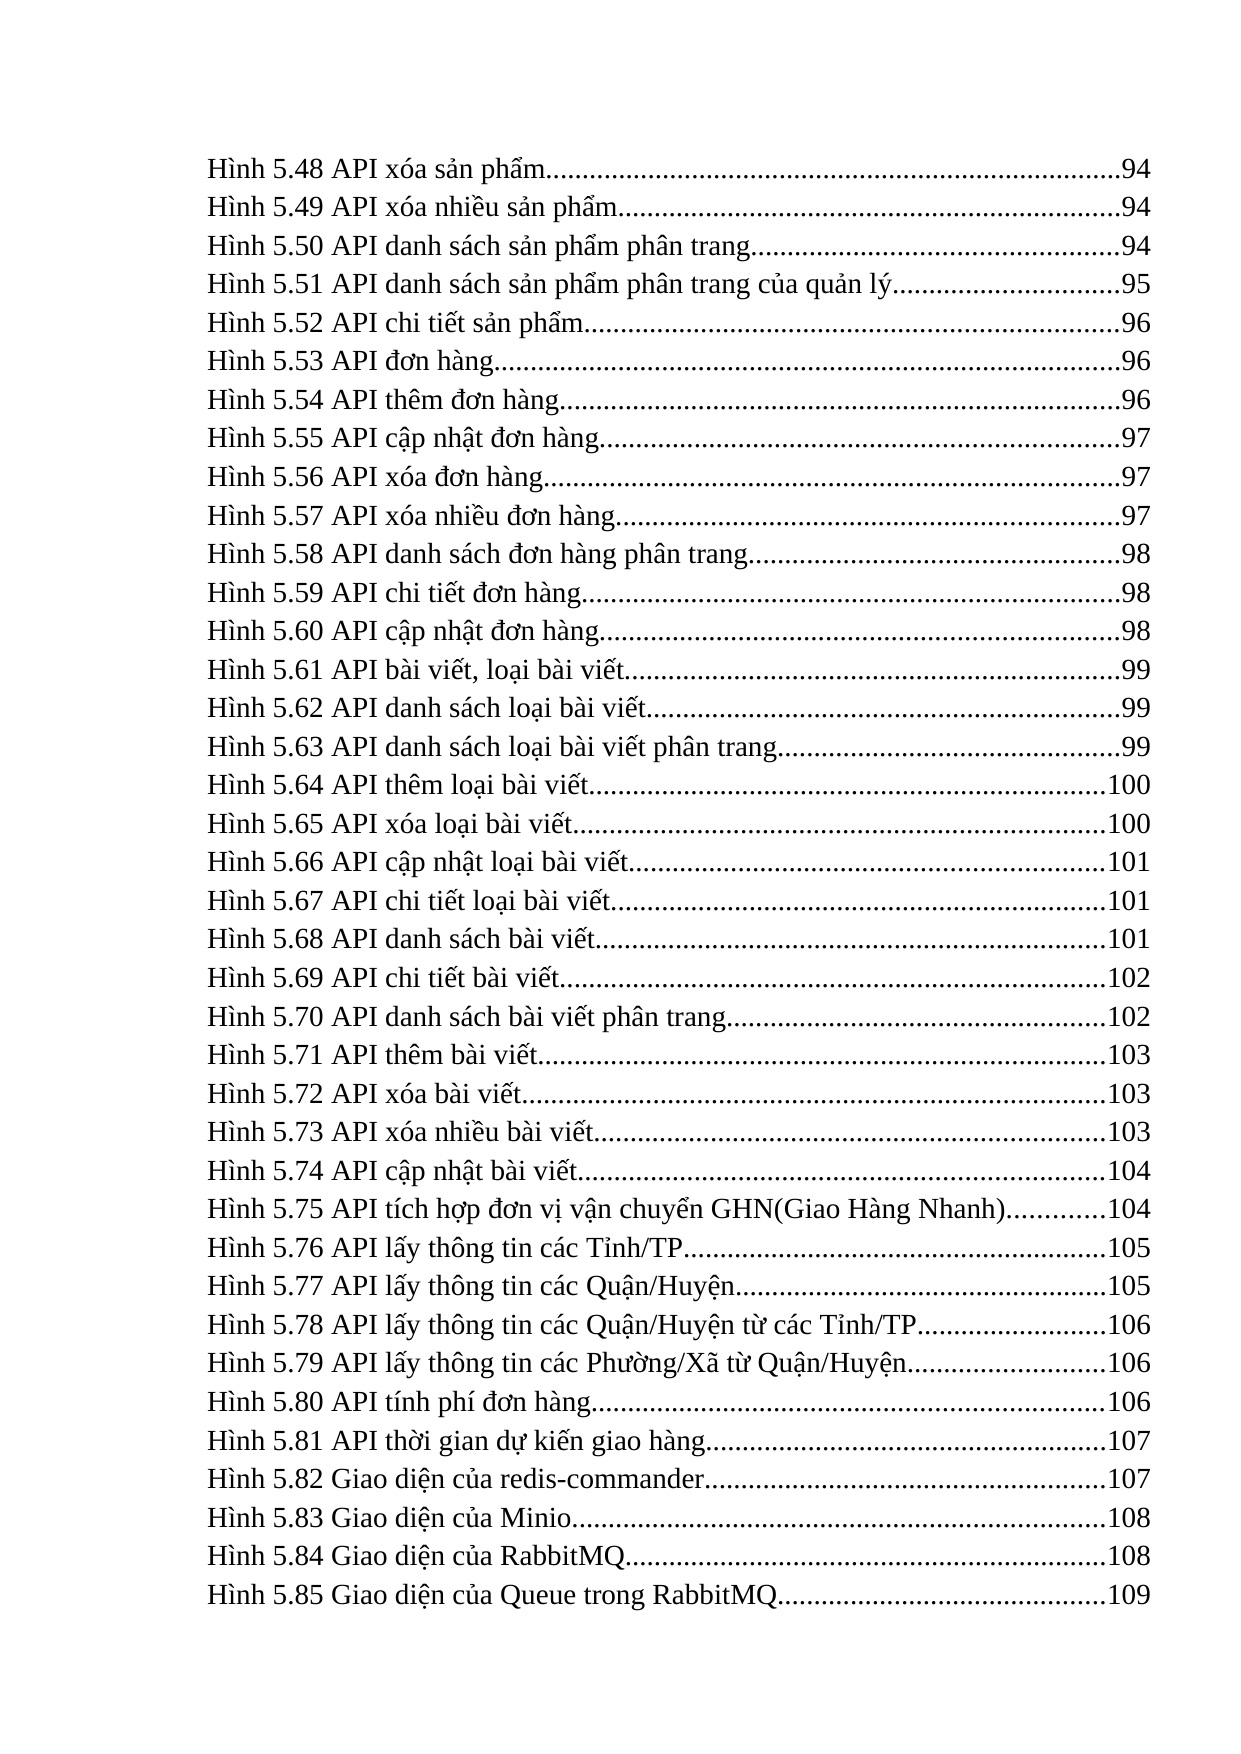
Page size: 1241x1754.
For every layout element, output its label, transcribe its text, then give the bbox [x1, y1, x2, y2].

text Hình 5.65 API xóa loại bài viết 100 [207, 806, 1152, 839]
text Hình 5.79 API lấy thông tin các Phường/Xã từ Quận/Huyện 106 [207, 1346, 1152, 1379]
text Hình 5.76 API lấy thông tin các Tỉnh/TP 105 [207, 1230, 1152, 1263]
text Hình 5.85 Giao diện của Queue trong RabbitMQ 109 [207, 1577, 1152, 1610]
text Hình 5.55 API cập nhật đơn hàng 97 [207, 421, 1152, 454]
text Hình 5.71 API thêm bài viết 103 [207, 1037, 1152, 1071]
text Hình 5.81 API thời gian dự kiến giao hàng 107 [207, 1423, 1152, 1456]
text Hình 5.67 API chi tiết loại bài viết 101 [207, 883, 1152, 917]
text Hình 5.58 API danh sách đơn hàng phân trang 98 [207, 536, 1152, 570]
text Hình 5.83 Giao diện của Minio 108 [207, 1500, 1152, 1533]
text Hình 5.48 API xóa sản phẩm 94 [207, 151, 1152, 184]
text Hình 5.63 API danh sách loại bài viết phân trang 99 [207, 729, 1152, 762]
text Hình 5.78 API lấy thông tin các Quận/Huyện từ các Tỉnh/TP 106 [207, 1307, 1152, 1341]
text Hình 5.59 API chi tiết đơn hàng 98 [207, 575, 1152, 608]
text Hình 5.53 API đơn hàng 96 [207, 343, 1152, 377]
text Hình 5.60 API cập nhật đơn hàng 98 [207, 613, 1152, 647]
text Hình 5.68 API danh sách bài viết 101 [207, 922, 1152, 955]
text Hình 5.75 API tích hợp đơn vị vận chuyển GHN(Giao Hàng Nhanh) 104 [207, 1191, 1152, 1225]
text Hình 5.73 API xóa nhiều bài viết 103 [207, 1114, 1152, 1148]
text Hình 5.69 API chi tiết bài viết 102 [207, 960, 1152, 994]
text Hình 5.61 API bài viết, loại bài viết 99 [207, 652, 1152, 685]
text Hình 5.82 Giao diện của redis-commander 107 [207, 1461, 1152, 1495]
text Hình 5.80 API tính phí đơn hàng 106 [207, 1384, 1152, 1418]
text Hình 5.57 API xóa nhiều đơn hàng 97 [207, 498, 1152, 531]
text Hình 5.84 Giao diện của RabbitMQ 108 [207, 1538, 1152, 1572]
text Hình 5.72 API xóa bài viết 103 [207, 1076, 1152, 1109]
text Hình 5.49 API xóa nhiều sản phẩm 94 [207, 189, 1152, 223]
text Hình 5.77 API lấy thông tin các Quận/Huyện 105 [207, 1268, 1152, 1302]
text Hình 5.50 API danh sách sản phẩm phân trang 94 [207, 228, 1152, 261]
text Hình 5.62 API danh sách loại bài viết 99 [207, 690, 1152, 724]
text Hình 5.52 API chi tiết sản phẩm 96 [207, 305, 1152, 338]
text Hình 5.51 API danh sách sản phẩm phân trang của quản lý 95 [207, 266, 1152, 300]
text Hình 5.54 API thêm đơn hàng 96 [207, 382, 1152, 416]
text Hình 5.56 API xóa đơn hàng 97 [207, 459, 1152, 493]
text Hình 5.70 API danh sách bài viết phân trang 102 [207, 999, 1152, 1032]
text Hình 5.74 API cập nhật bài viết 104 [207, 1153, 1152, 1186]
text Hình 5.66 API cập nhật loại bài viết 101 [207, 844, 1152, 878]
text Hình 5.64 API thêm loại bài viết 100 [207, 767, 1152, 801]
